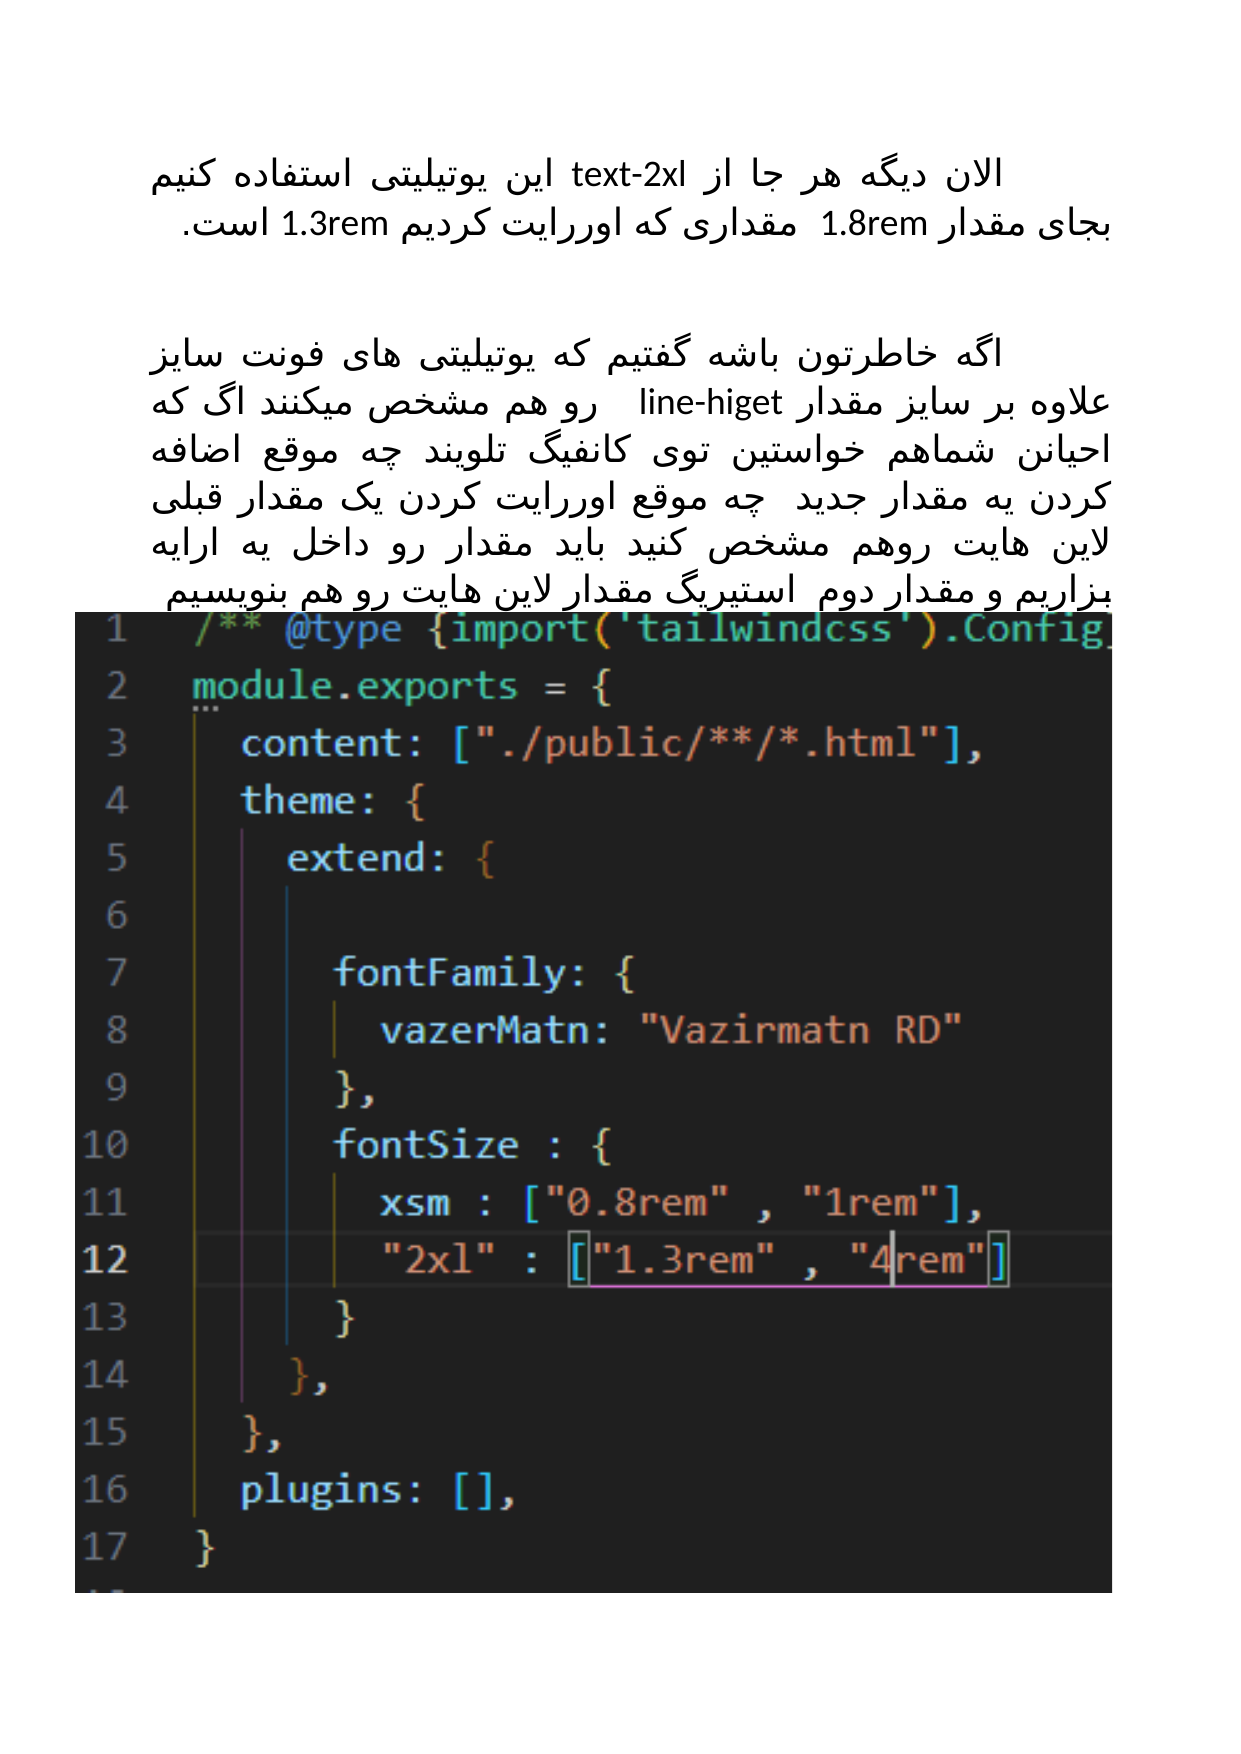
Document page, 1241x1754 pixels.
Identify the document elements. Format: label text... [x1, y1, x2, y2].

picture [75, 612, 1113, 1593]
text الان دیگه هر جا از text-2xl این یوتیلیتی استفاده کنیم بجای مقدار 1.8rem مقداری که اوررایت کردیم 1.3rem است. [150, 150, 1112, 245]
text اگه خاطرتون باشه گفتیم که یوتیلیتی های فونت سایز علاوه بر سایز مقدار line-higet رو هم مشخص میکنند اگ که احیانن شماهم خواستین توی کانفیگ تلویند چه موقع اضافه کردن یه مقدار جدید چه موقع اوررایت کردن یک مقدار قبلی لاین هایت روهم مشخص کنید باید مقدار رو داخل یه ارایه بزاریم و مقدار دوم استیریگ مقدار لاین هایت رو هم بنویسیم [150, 332, 1112, 612]
